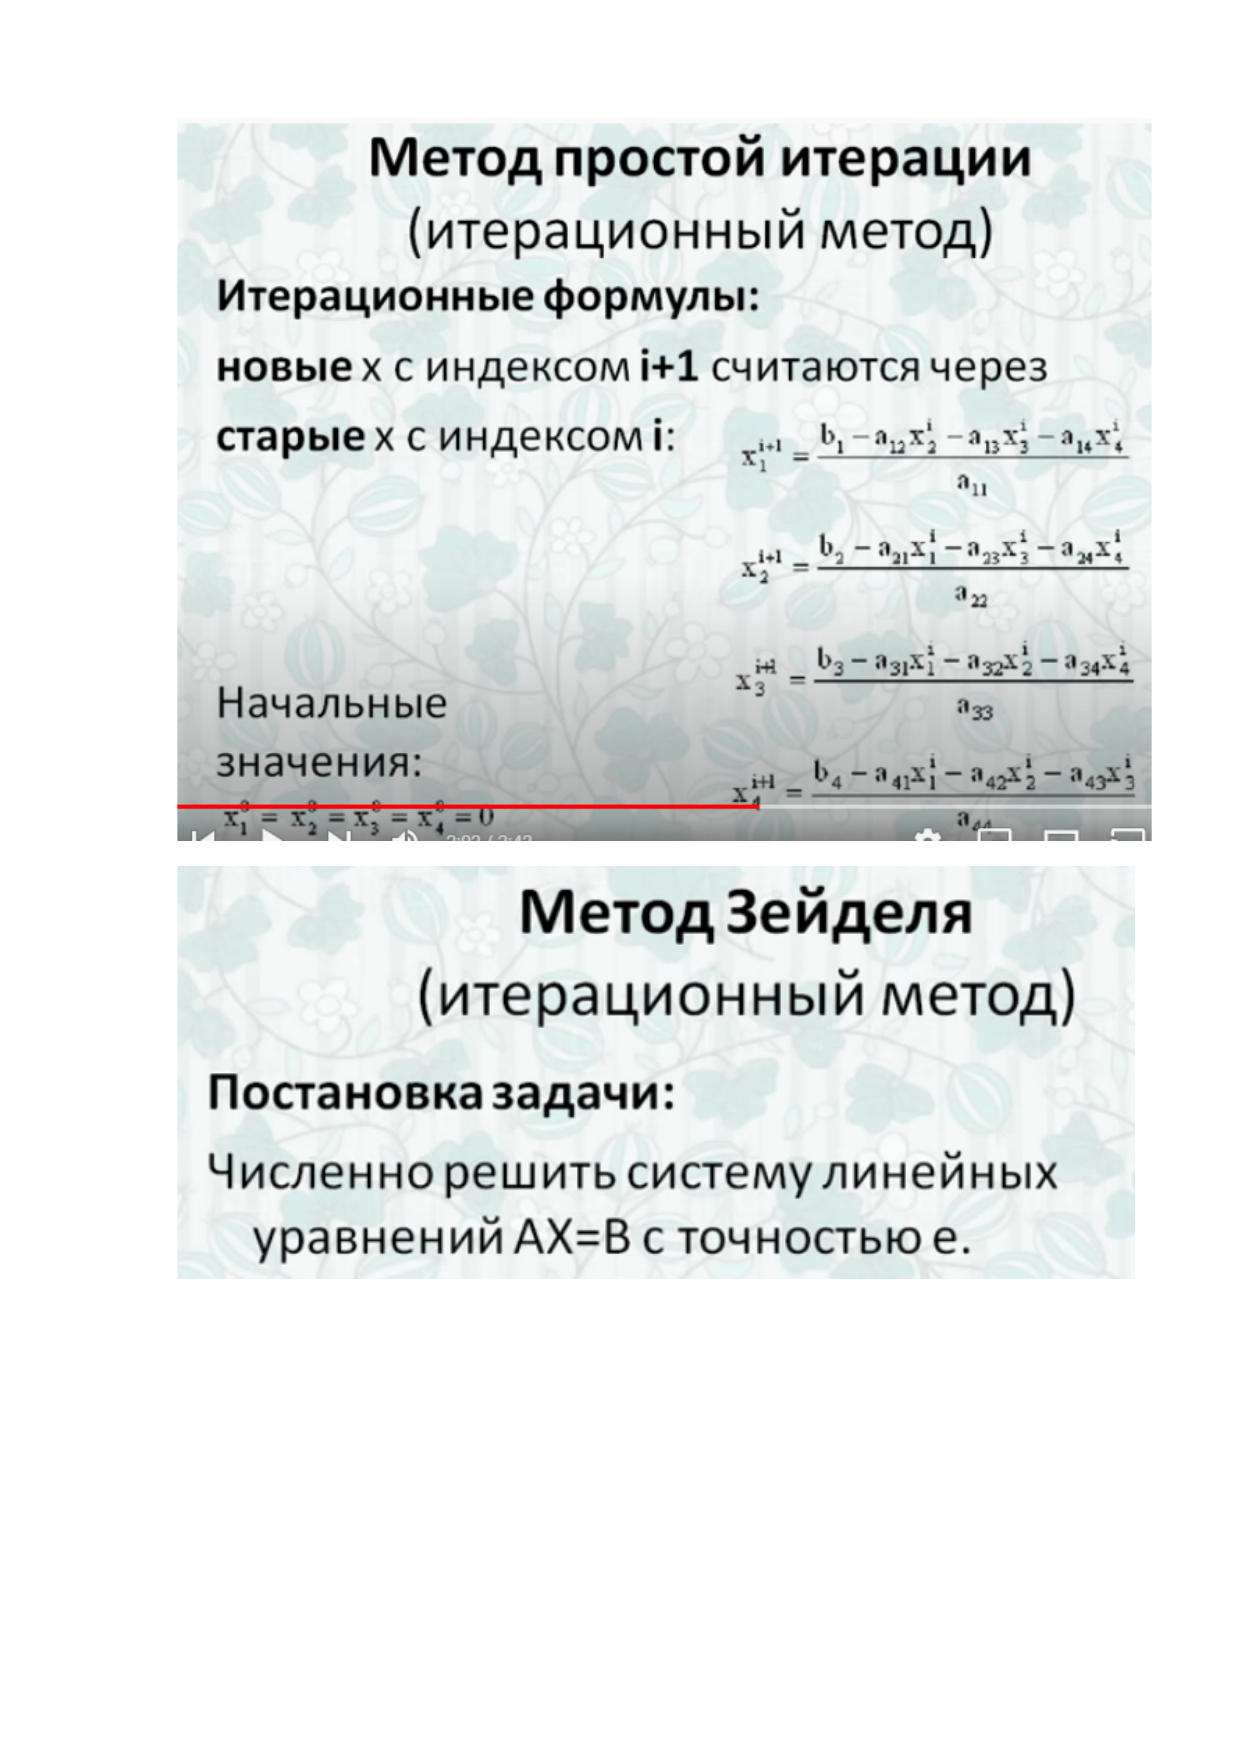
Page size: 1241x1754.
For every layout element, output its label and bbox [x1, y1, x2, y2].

picture [177, 118, 1152, 841]
picture [177, 866, 1135, 1279]
